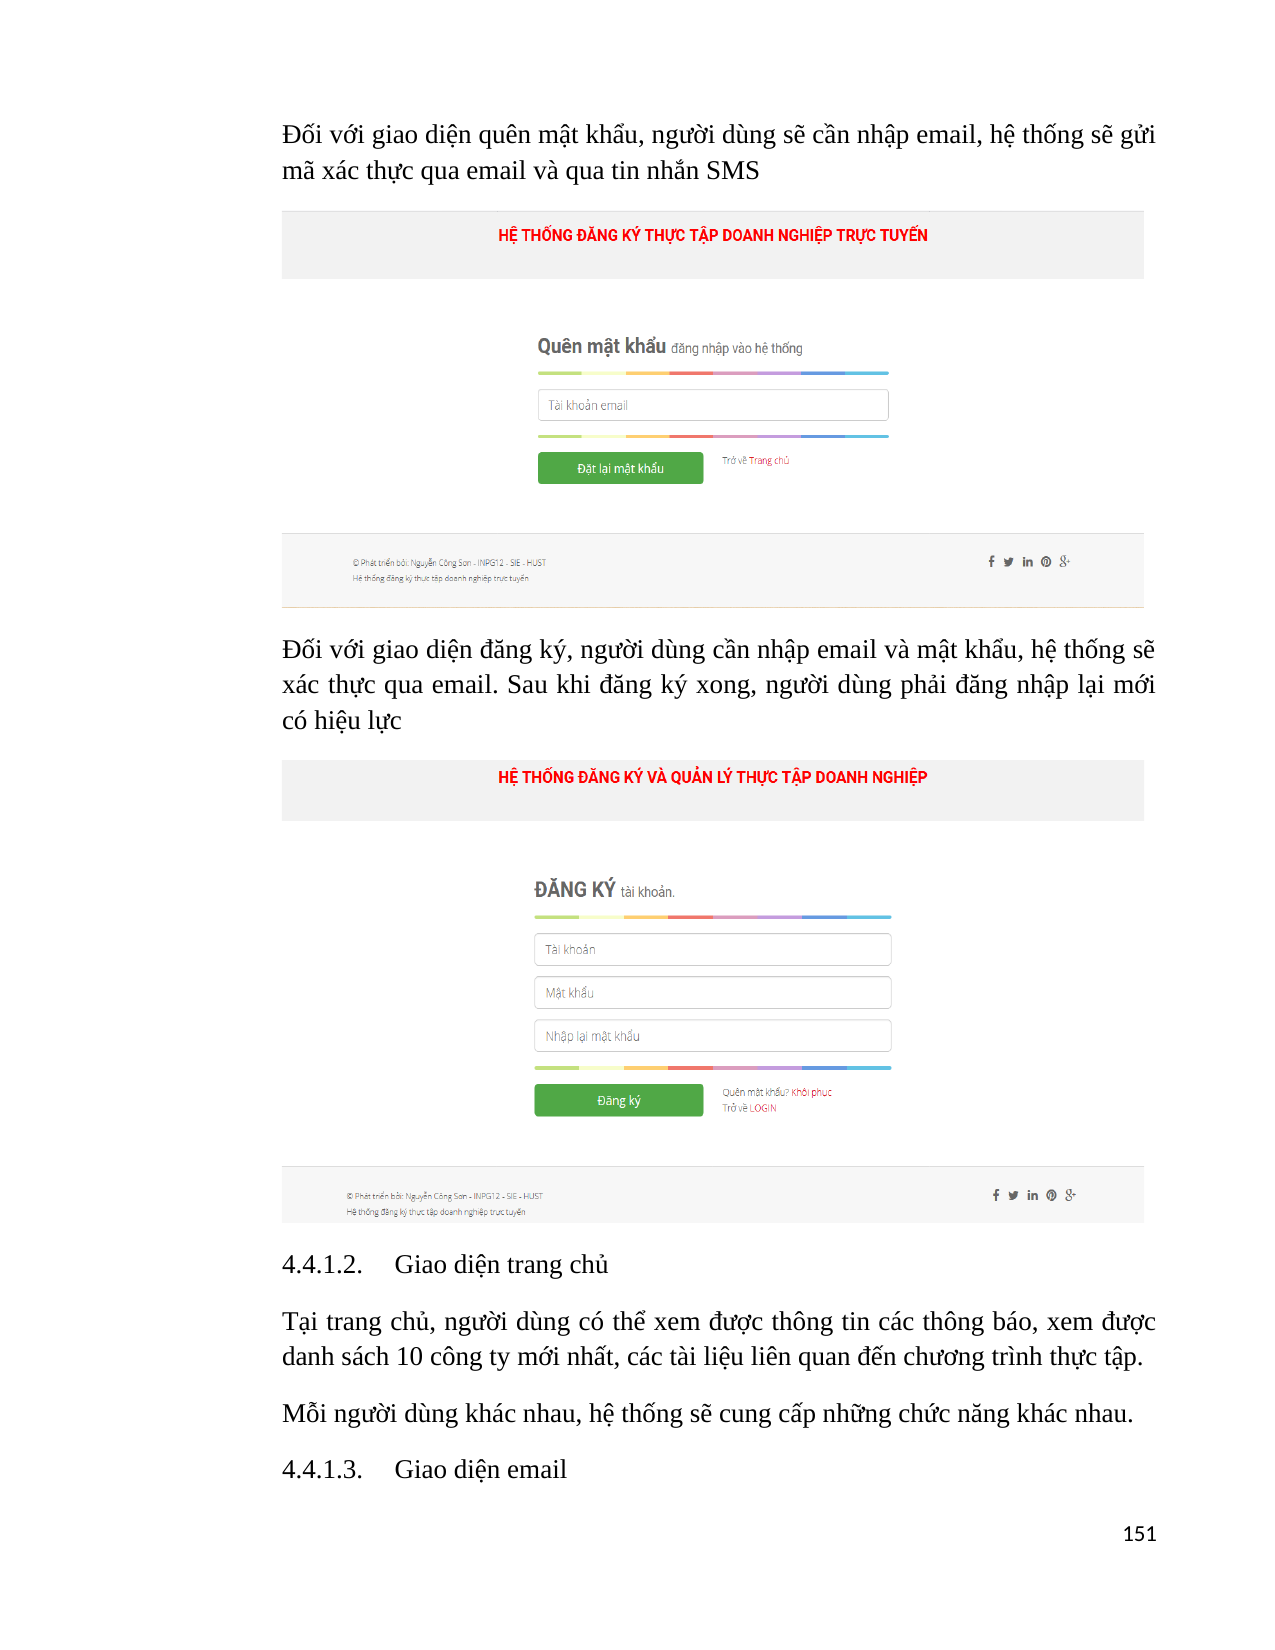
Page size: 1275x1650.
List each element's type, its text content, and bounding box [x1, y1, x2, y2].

text Đối với giao diện đăng ký, người dùng cần nhập email và mật khẩu, hệ thống sẽ xác thực qua email. Sau khi đăng ký xong, người dùng phải đăng nhập lại mới có hiệu lực [282, 633, 1157, 735]
picture [281, 760, 1145, 1223]
text Đối với giao diện quên mật khẩu, người dùng sẽ cần nhập email, hệ thống sẽ gửi mã xác thực qua email và qua tin nhắn SMS [282, 118, 1157, 185]
text Mỗi người dùng khác nhau, hệ thống sẽ cung cấp những chức năng khác nhau. [282, 1397, 1157, 1428]
list Giao diện trang chủ [282, 1248, 1157, 1279]
list Giao diện email [282, 1453, 1157, 1484]
picture [281, 210, 1144, 608]
text Tại trang chủ, người dùng có thể xem được thông tin các thông báo, xem được danh sách 10 công ty mới nhất, các tài liệu liên quan đến chương trình thực tập. [282, 1304, 1157, 1371]
